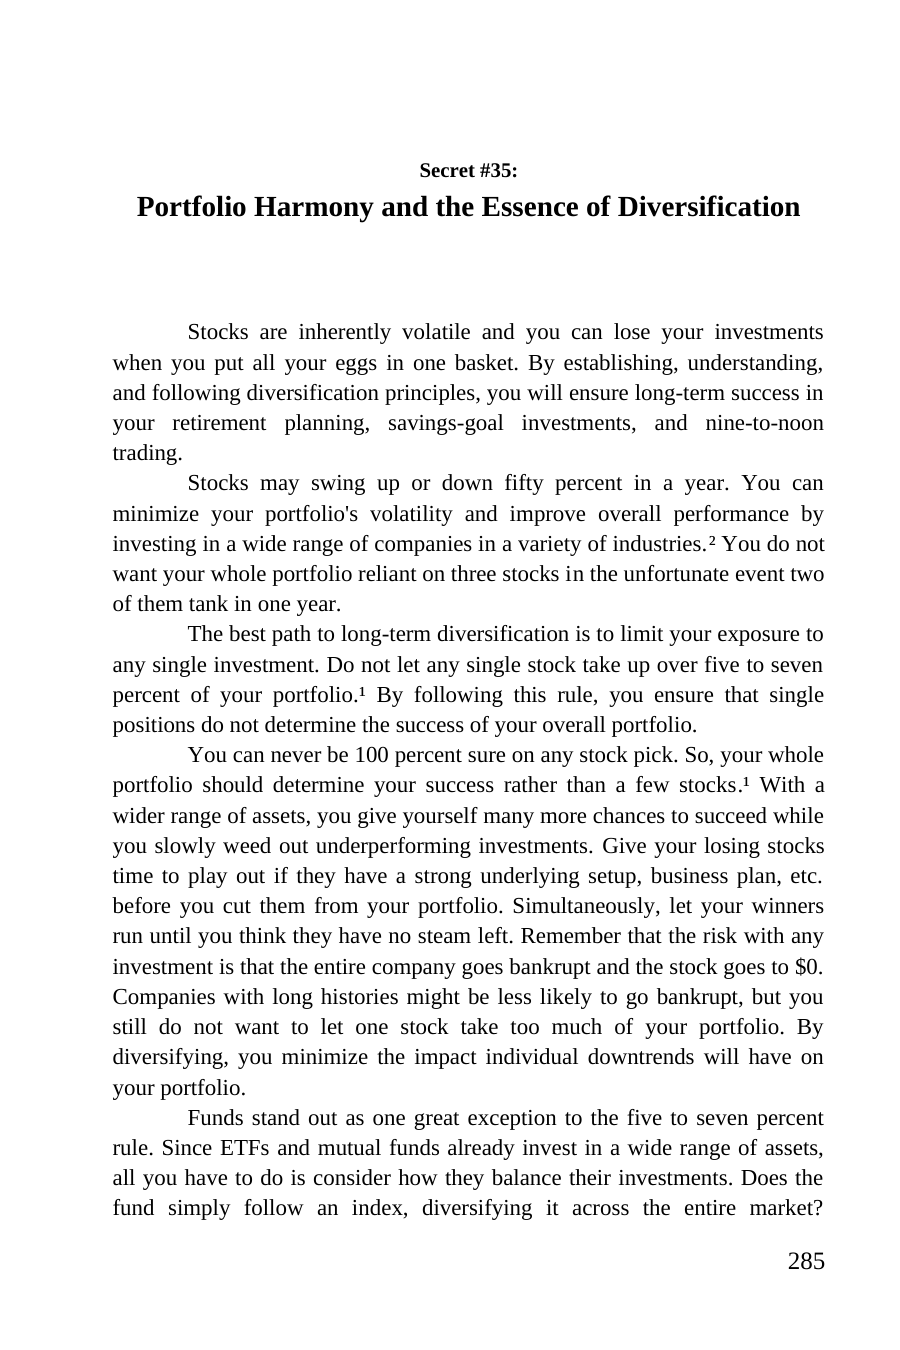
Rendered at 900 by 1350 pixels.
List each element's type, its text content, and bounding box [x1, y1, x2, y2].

text Stocks are inherently volatile and you can lose your investments when you put all your eggs in one basket. By establishing, understanding, and following diversification principles, you will ensure long-term success in your retirement planning, savings-goal investments, and nine-to-noon trading. [112, 318, 825, 466]
text Stocks may swing up or down fifty percent in a year. You can minimize your portfolio's volatility and improve overall performance by investing in a wide range of companies in a variety of industries.² You do not want your whole portfolio reliant on three stocks in the unfortunate event two of them tank in one year. [112, 469, 825, 617]
text The best path to long-term diversification is to limit your exposure to any single investment. Do not let any single stock take up over five to seven percent of your portfolio.¹ By following this rule, you ensure that single positions do not determine the success of your overall portfolio. [112, 620, 825, 737]
subtitle Portfolio Harmony and the Essence of Diversification [112, 151, 825, 223]
text You can never be 100 percent sure on any stock pick. So, your whole portfolio should determine your success rather than a few stocks.¹ With a wider range of assets, you give yourself many more chances to succeed while you slowly weed out underperforming investments. Give your losing stocks time to play out if they have a strong underlying setup, business plan, etc. before you cut them from your portfolio. Simultaneously, let your winners run until you think they have no steam left. Remember that the risk with any investment is that the entire company goes bankrupt and the stock goes to $0. Companies with long histories might be less likely to go bankrupt, but you still do not want to let one stock take too much of your portfolio. By diversifying, you minimize the impact individual downtrends will have on your portfolio. [112, 741, 825, 812]
text You can never be 100 percent sure on any stock pick. So, your whole portfolio should determine your success rather than a few stocks.¹ With a wider range of assets, you give yourself many more chances to succeed while you slowly weed out underperforming investments. Give your losing stocks time to play out if they have a strong underlying setup, business plan, etc. before you cut them from your portfolio. Simultaneously, let your winners run until you think they have no steam left. Remember that the risk with any investment is that the entire company goes bankrupt and the stock goes to $0. Companies with long histories might be less likely to go bankrupt, but you still do not want to let one stock take too much of your portfolio. By diversifying, you minimize the impact individual downtrends will have on your portfolio. [112, 813, 825, 1100]
